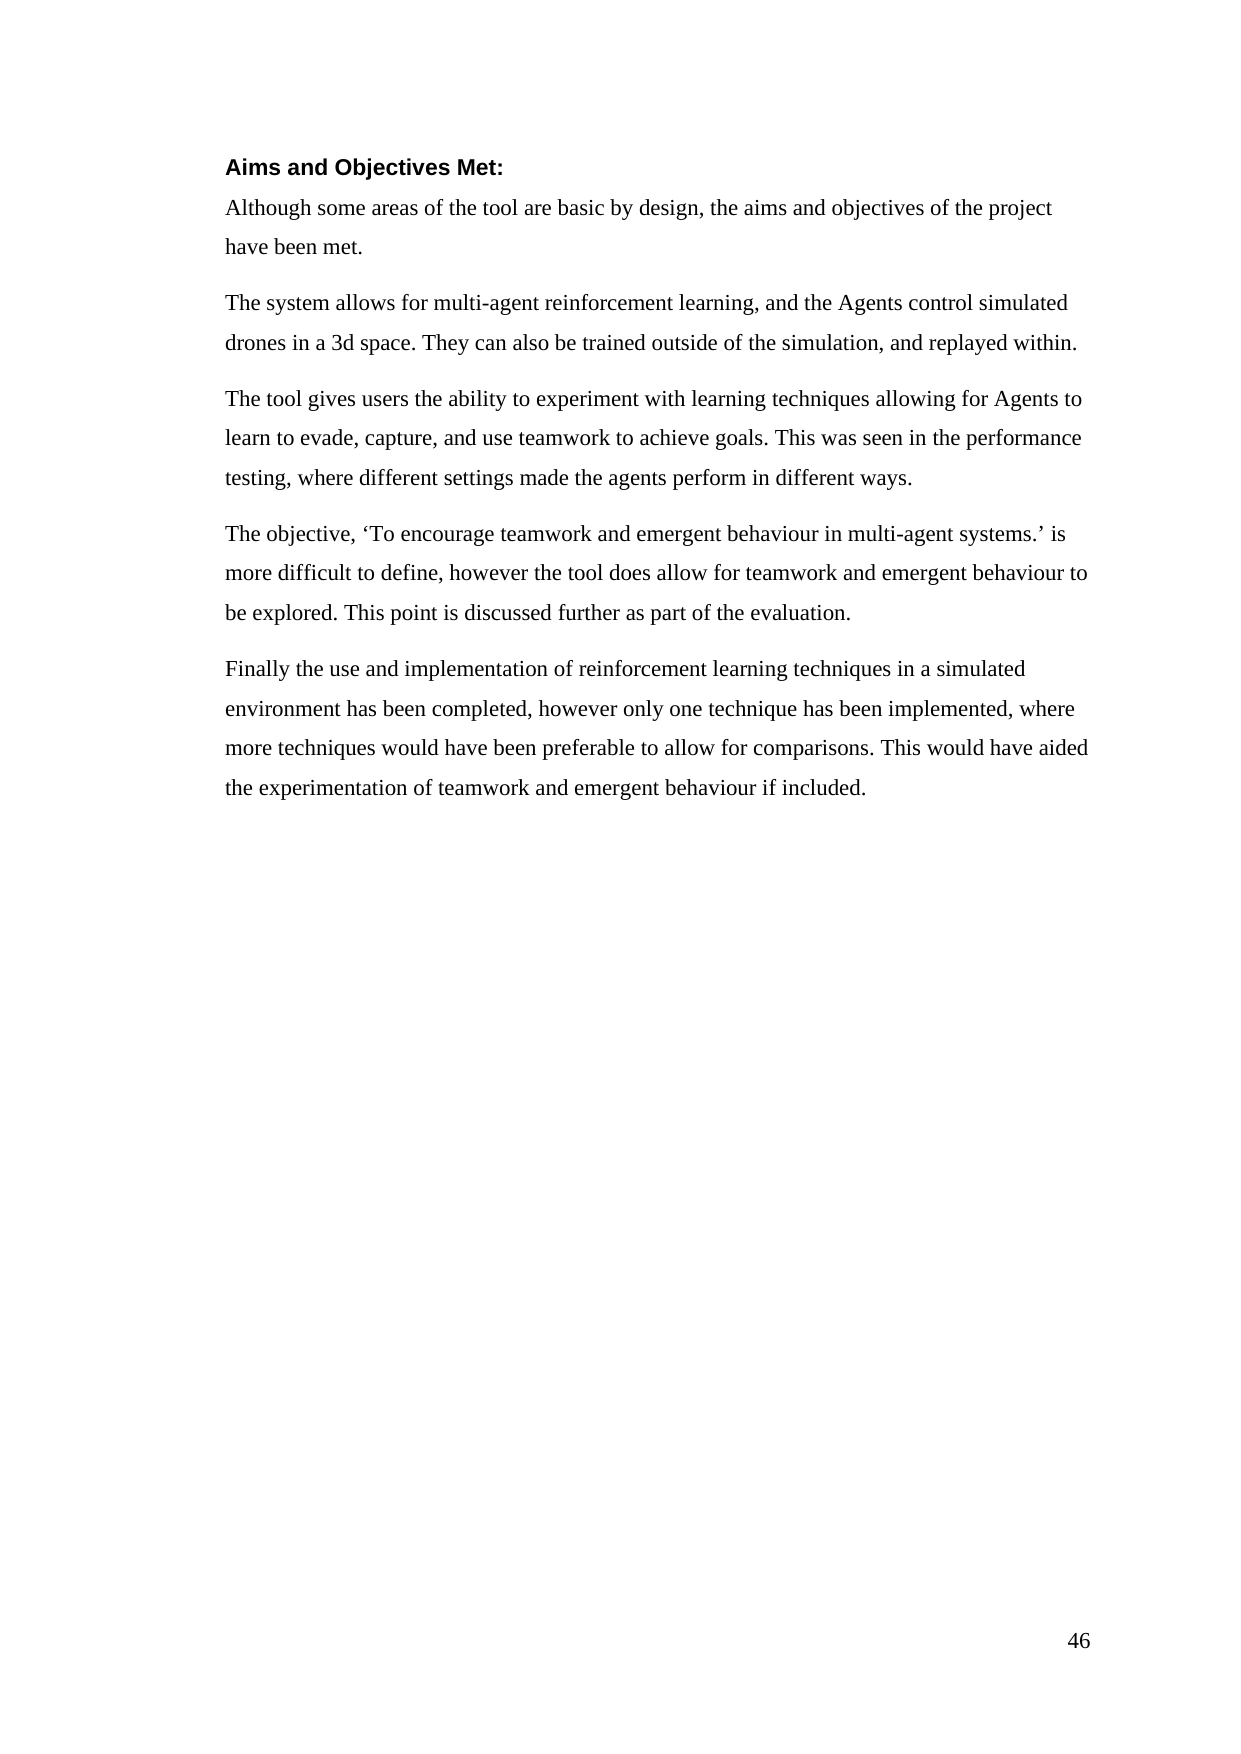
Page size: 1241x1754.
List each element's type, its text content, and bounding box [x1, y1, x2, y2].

text Finally the use and implementation of reinforcement learning techniques in a simulated environment has been completed, however only one technique has been implemented, where more techniques would have been preferable to allow for comparisons. This would have aided the experimentation of teamwork and emergent behaviour if included. [225, 655, 1090, 800]
text Although some areas of the tool are basic by design, the aims and objectives of the project have been met. [225, 194, 1090, 259]
text The objective, ‘To encourage teamwork and emergent behaviour in multi-agent systems.’ is more difficult to define, however the tool does allow for teamwork and emergent behaviour to be explored. This point is discussed further as part of the evaluation. [225, 520, 1090, 625]
subtitle Aims and Objectives Met: [225, 154, 1090, 181]
text The system allows for multi-agent reinforcement learning, and the Agents control simulated drones in a 3d space. They can also be trained outside of the simulation, and replayed within. [225, 289, 1090, 355]
text The tool gives users the ability to experiment with learning techniques allowing for Agents to learn to evade, capture, and use teamwork to achieve goals. This was seen in the performance testing, where different settings made the agents perform in different ways. [225, 385, 1090, 490]
